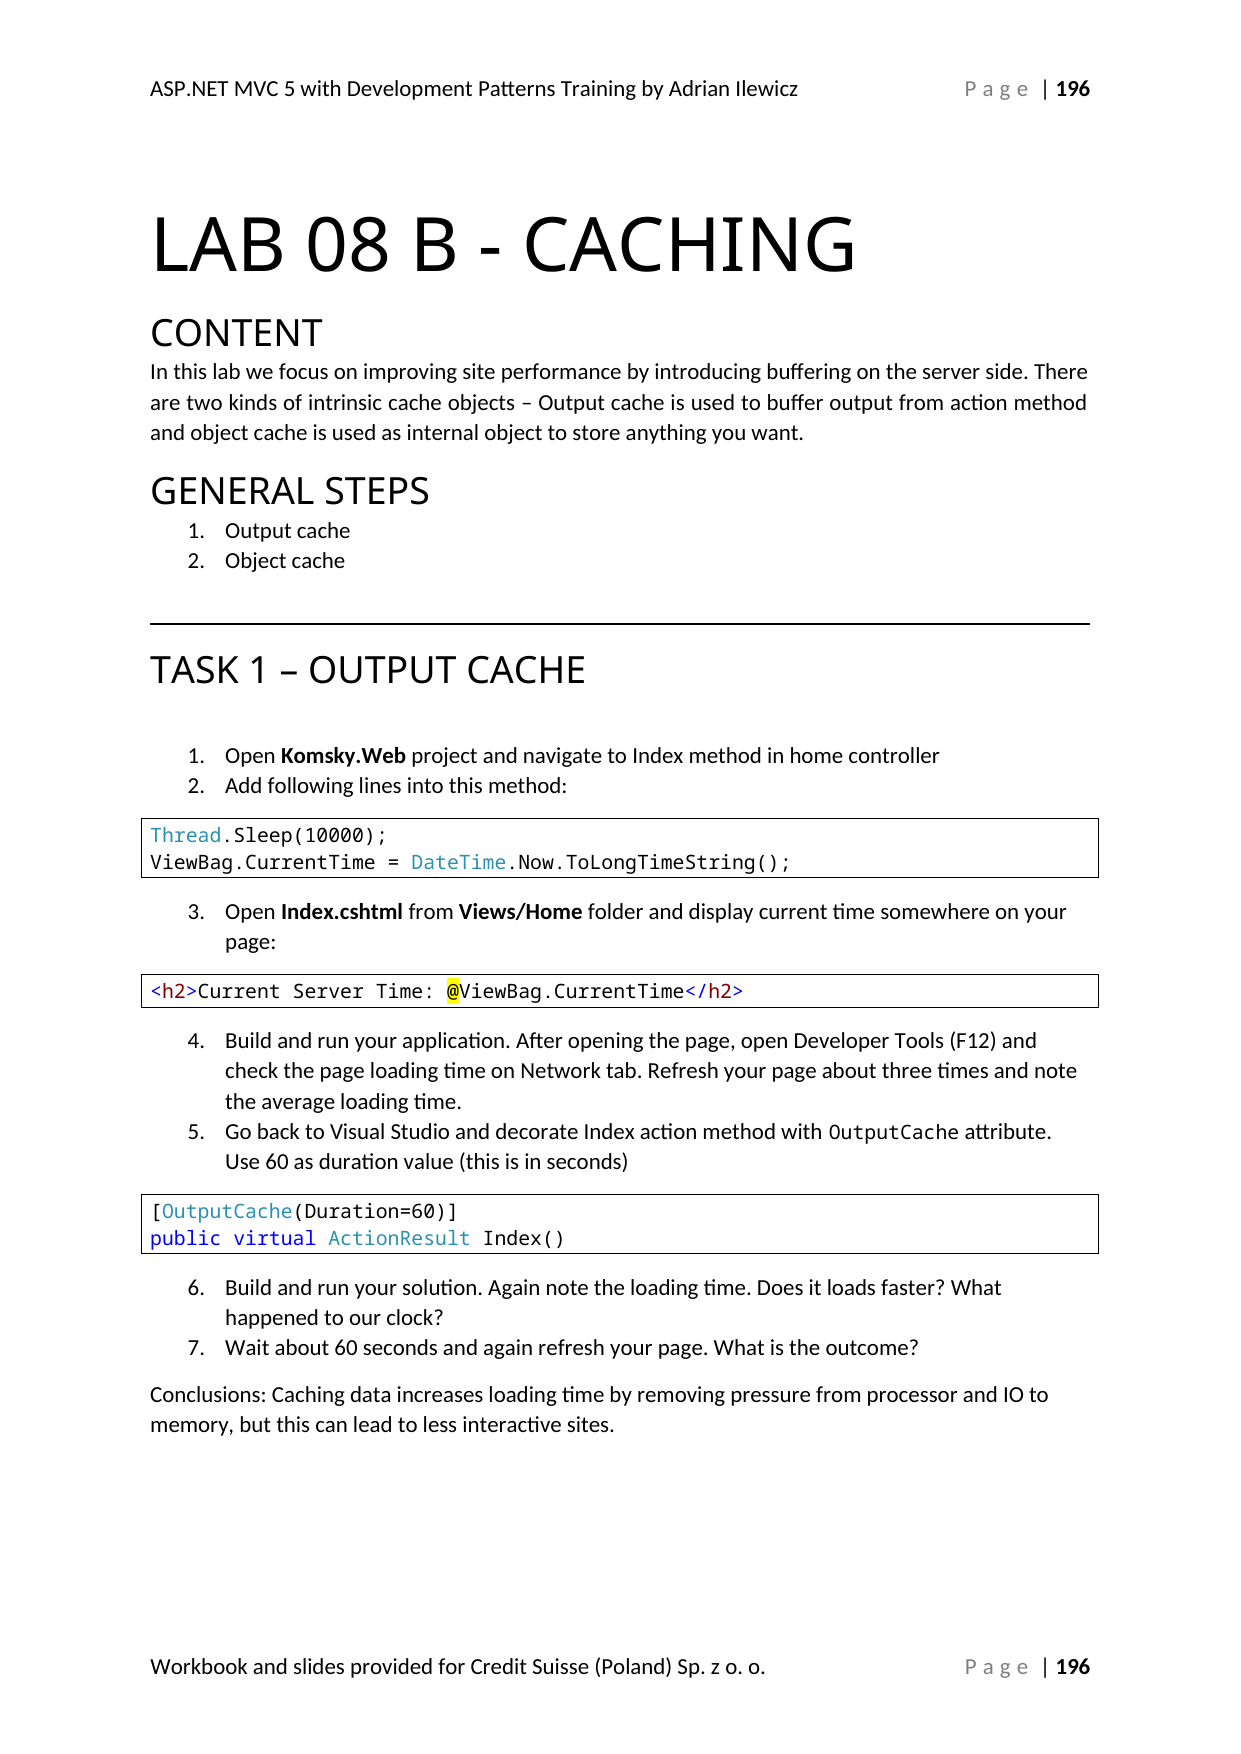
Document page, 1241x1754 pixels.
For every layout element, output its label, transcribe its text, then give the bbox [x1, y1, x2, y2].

subtitle Content [150, 306, 1090, 357]
list Open Komsky.Web project and navigate to Index method in home controller [187, 741, 1090, 769]
subtitle Task 1 – Output cache [150, 643, 1090, 694]
list Go back to Visual Studio and decorate Index action method with OutputCache attribute. Use 60 as duration value (this is in seconds) [187, 1117, 1090, 1175]
list Build and run your solution. Again note the loading time. Does it loads faster? What happened to our clock? [187, 1273, 1090, 1331]
text Conclusions: Caching data increases loading time by removing pressure from processor and IO to memory, but this can lead to less interactive sites. [150, 1380, 1090, 1439]
text <h2>Current Server Time: @ViewBag.CurrentTime</h2> [142, 975, 1098, 1007]
subtitle Lab 08 B - CACHING [150, 192, 1090, 294]
text ViewBag.CurrentTime = DateTime.Now.ToLongTimeString(); [142, 845, 1098, 877]
text public virtual ActionResult Index() [142, 1221, 1098, 1253]
list Output cache [187, 516, 1090, 544]
text Thread.Sleep(10000); [142, 819, 1098, 845]
list Build and run your application. After opening the page, open Developer Tools (F12) and check the page loading time on Network tab. Refresh your page about three times and note the average loading time. [187, 1026, 1090, 1115]
text [OutputCache(Duration=60)] [142, 1195, 1098, 1221]
text In this lab we focus on improving site performance by introducing buffering on the server side. There are two kinds of intrinsic cache objects – Output cache is used to buffer output from action method and object cache is used as internal object to store anything you want. [150, 357, 1090, 446]
list Wait about 60 seconds and again refresh your page. What is the outcome? [187, 1333, 1090, 1362]
subtitle General steps [150, 465, 1090, 516]
list Object cache [187, 546, 1090, 574]
list Add following lines into this method: [187, 771, 1090, 799]
list Open Index.cshtml from Views/Home folder and display current time somewhere on your page: [187, 897, 1090, 956]
